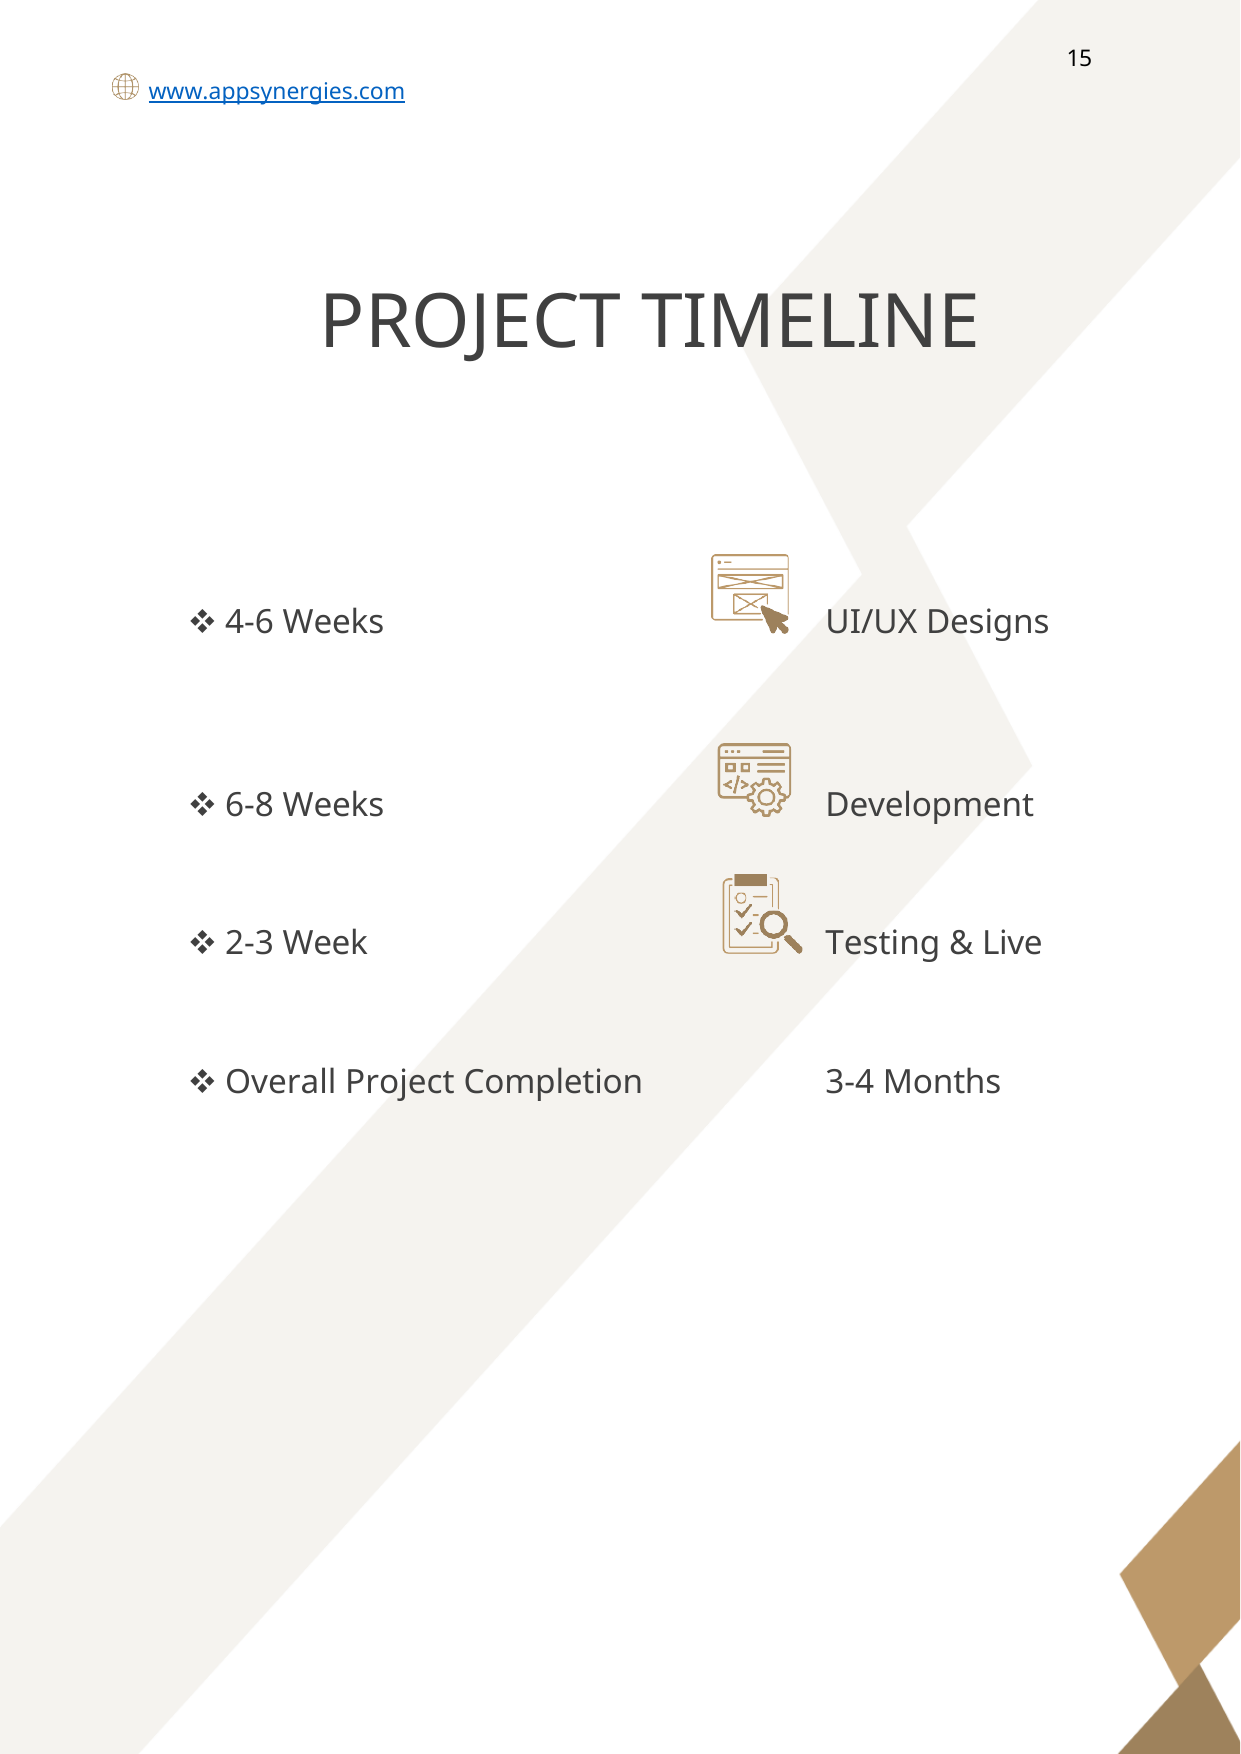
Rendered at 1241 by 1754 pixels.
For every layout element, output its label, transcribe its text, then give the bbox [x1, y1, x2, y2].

picture [0, 0, 1241, 1754]
text 15 [1066, 42, 1240, 73]
subtitle 6-8 Weeks Development [187, 743, 1240, 826]
subtitle Overall Project Completion 3-4 Months [187, 1058, 1240, 1104]
subtitle 2-3 Week Testing & Live [187, 874, 1240, 964]
subtitle 4-6 Weeks UI/UX Designs [187, 554, 1240, 643]
text www.appsynergies.com [112, 74, 1240, 106]
subtitle PROJECT TIMELINE [208, 267, 1092, 369]
